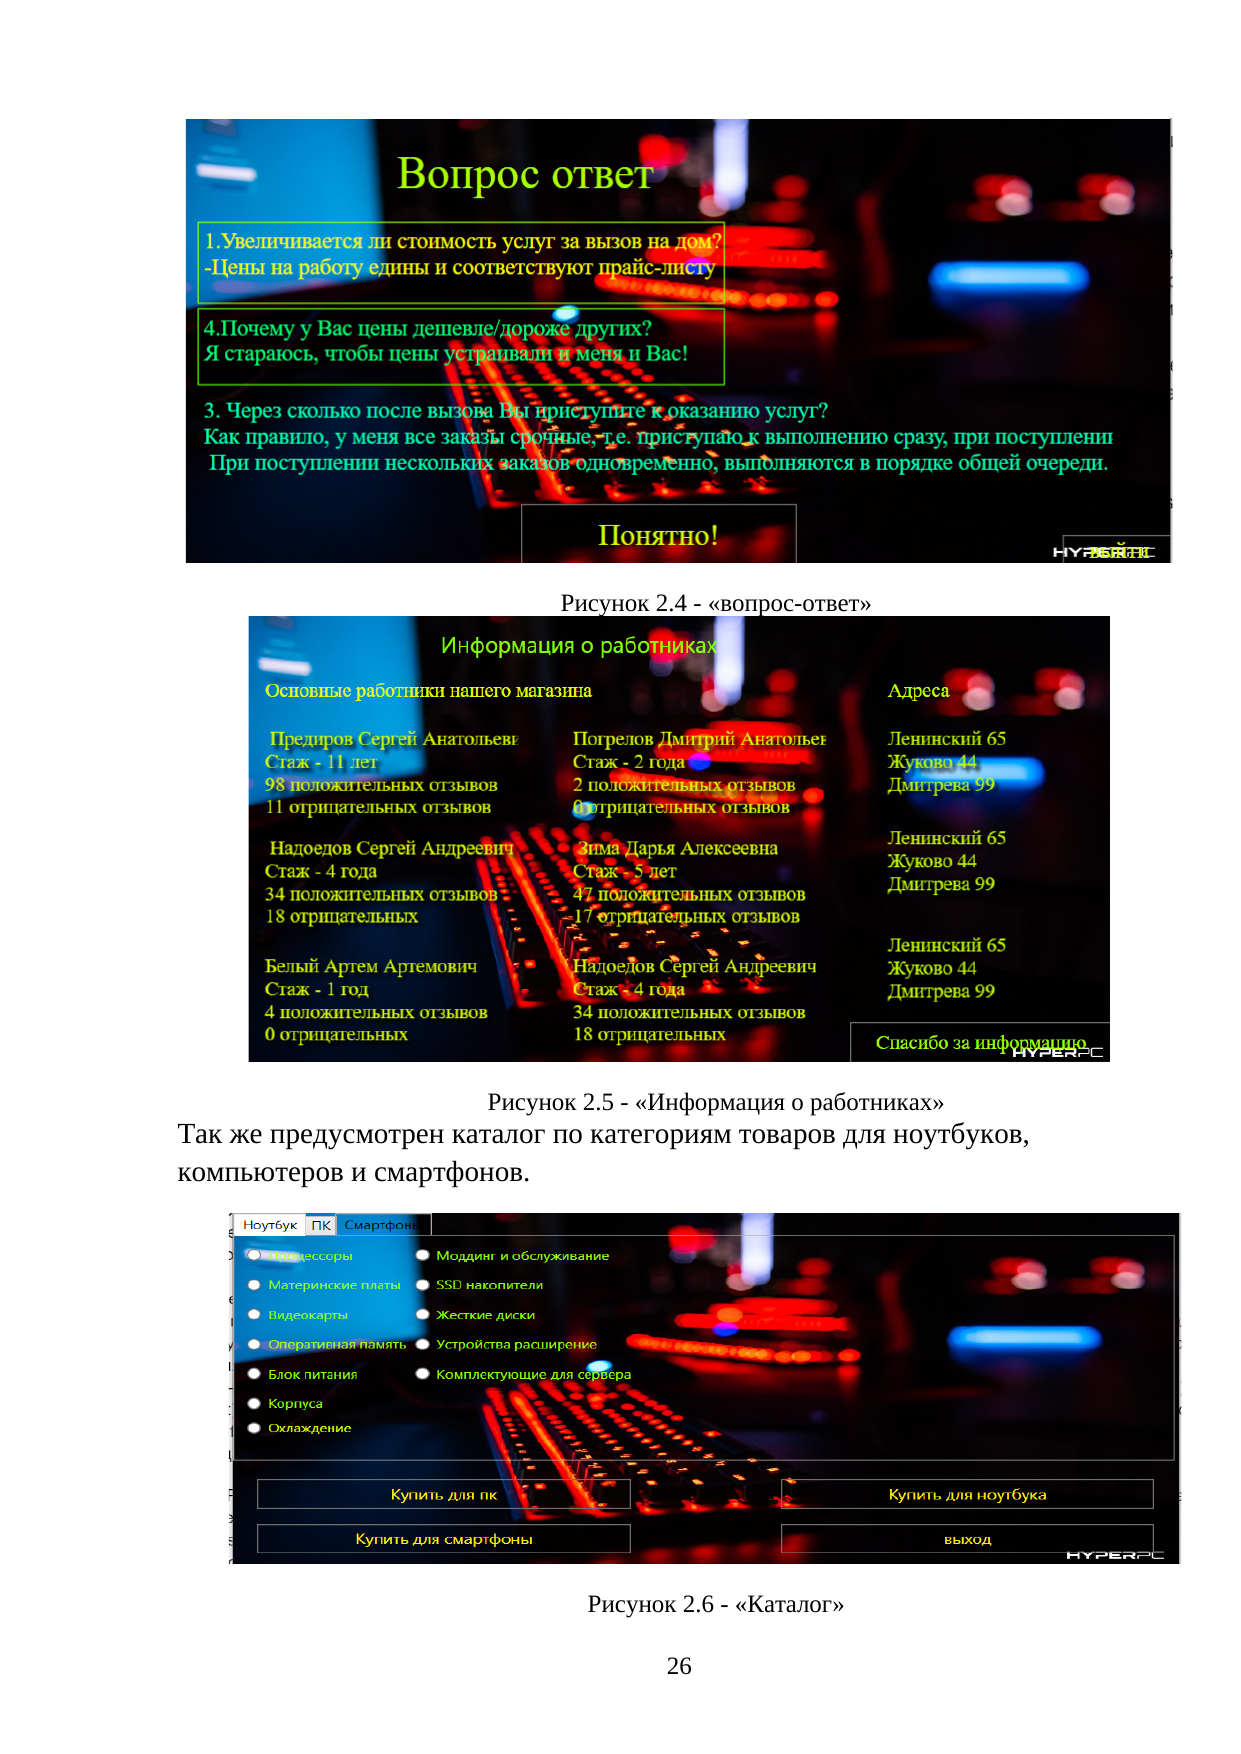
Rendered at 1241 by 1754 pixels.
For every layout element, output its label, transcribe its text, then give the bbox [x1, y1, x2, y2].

text Рисунок 2.6 - «Каталог» [177, 1589, 1181, 1617]
picture [315, 736, 322, 744]
text Так же предусмотрен каталог по категориям товаров для ноутбуков, компьютеров и смартфонов. [177, 1116, 1181, 1188]
picture [387, 736, 393, 744]
picture [306, 736, 311, 744]
picture [341, 736, 352, 744]
picture [185, 118, 1173, 563]
text Рисунок 2.5 - «Информация о работниках» [177, 1087, 1181, 1116]
picture [248, 616, 1110, 1062]
text Рисунок 2.4 - «вопрос-ответ» [177, 588, 1181, 617]
picture [404, 736, 415, 744]
picture [228, 1213, 1182, 1564]
picture [291, 736, 298, 744]
